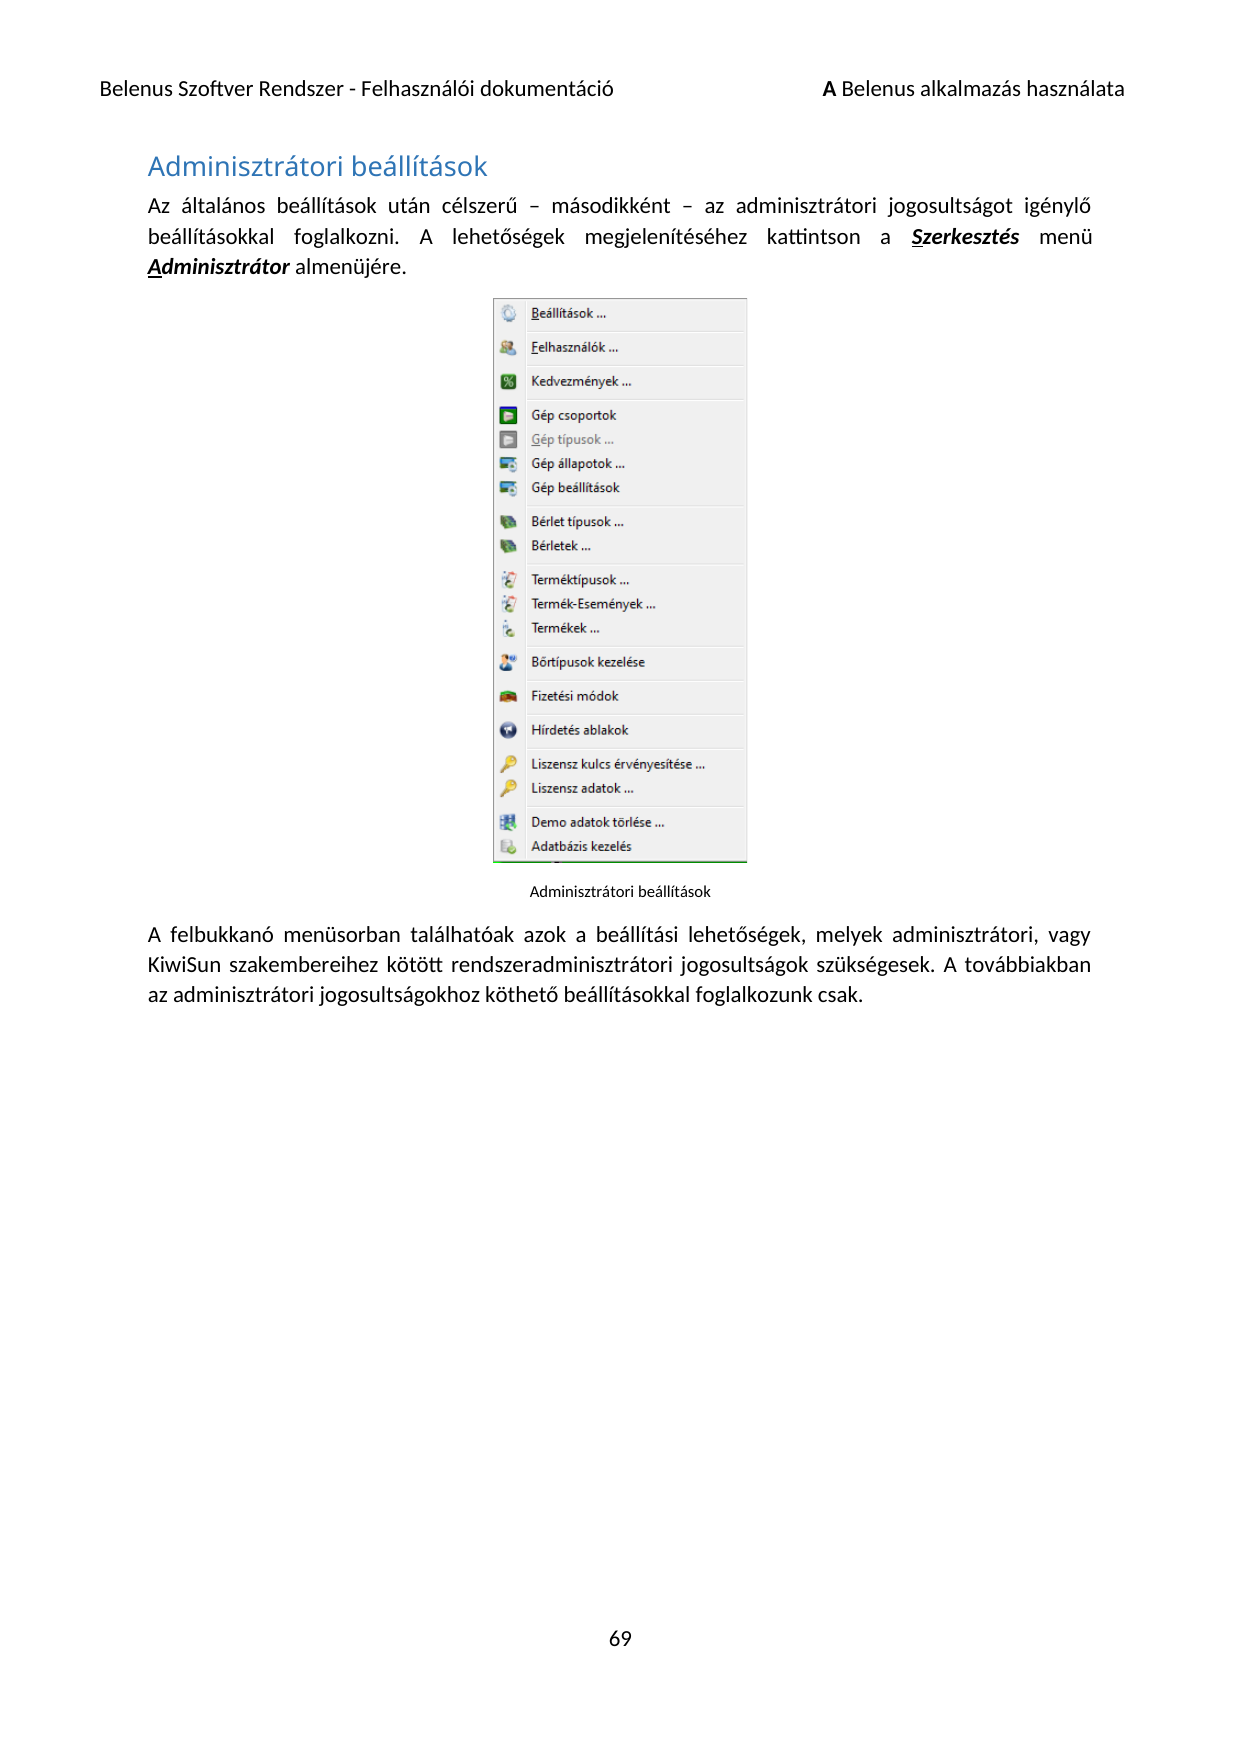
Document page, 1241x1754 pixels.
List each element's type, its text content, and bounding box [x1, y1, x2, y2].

text A felbukkanó menüsorban találhatóak azok a beállítási lehetőségek, melyek adminisztrátori, vagy KiwiSun szakembereihez kötött rendszeradminisztrátori jogosultságok szükségesek. A továbbiakban az adminisztrátori jogosultságokhoz köthető beállításokkal foglalkozunk csak. [148, 920, 1093, 1009]
subtitle Adminisztrátori beállítások [148, 148, 1093, 184]
text Adminisztrátori beállítások [148, 882, 1093, 902]
picture [493, 298, 748, 863]
text Az általános beállítások után célszerű – másodikként – az adminisztrátori jogosultságot igénylő beállításokkal foglalkozni. A lehetőségek megjelenítéséhez kattintson a Szerkesztés menü Adminisztrátor almenüjére. [148, 192, 1093, 280]
